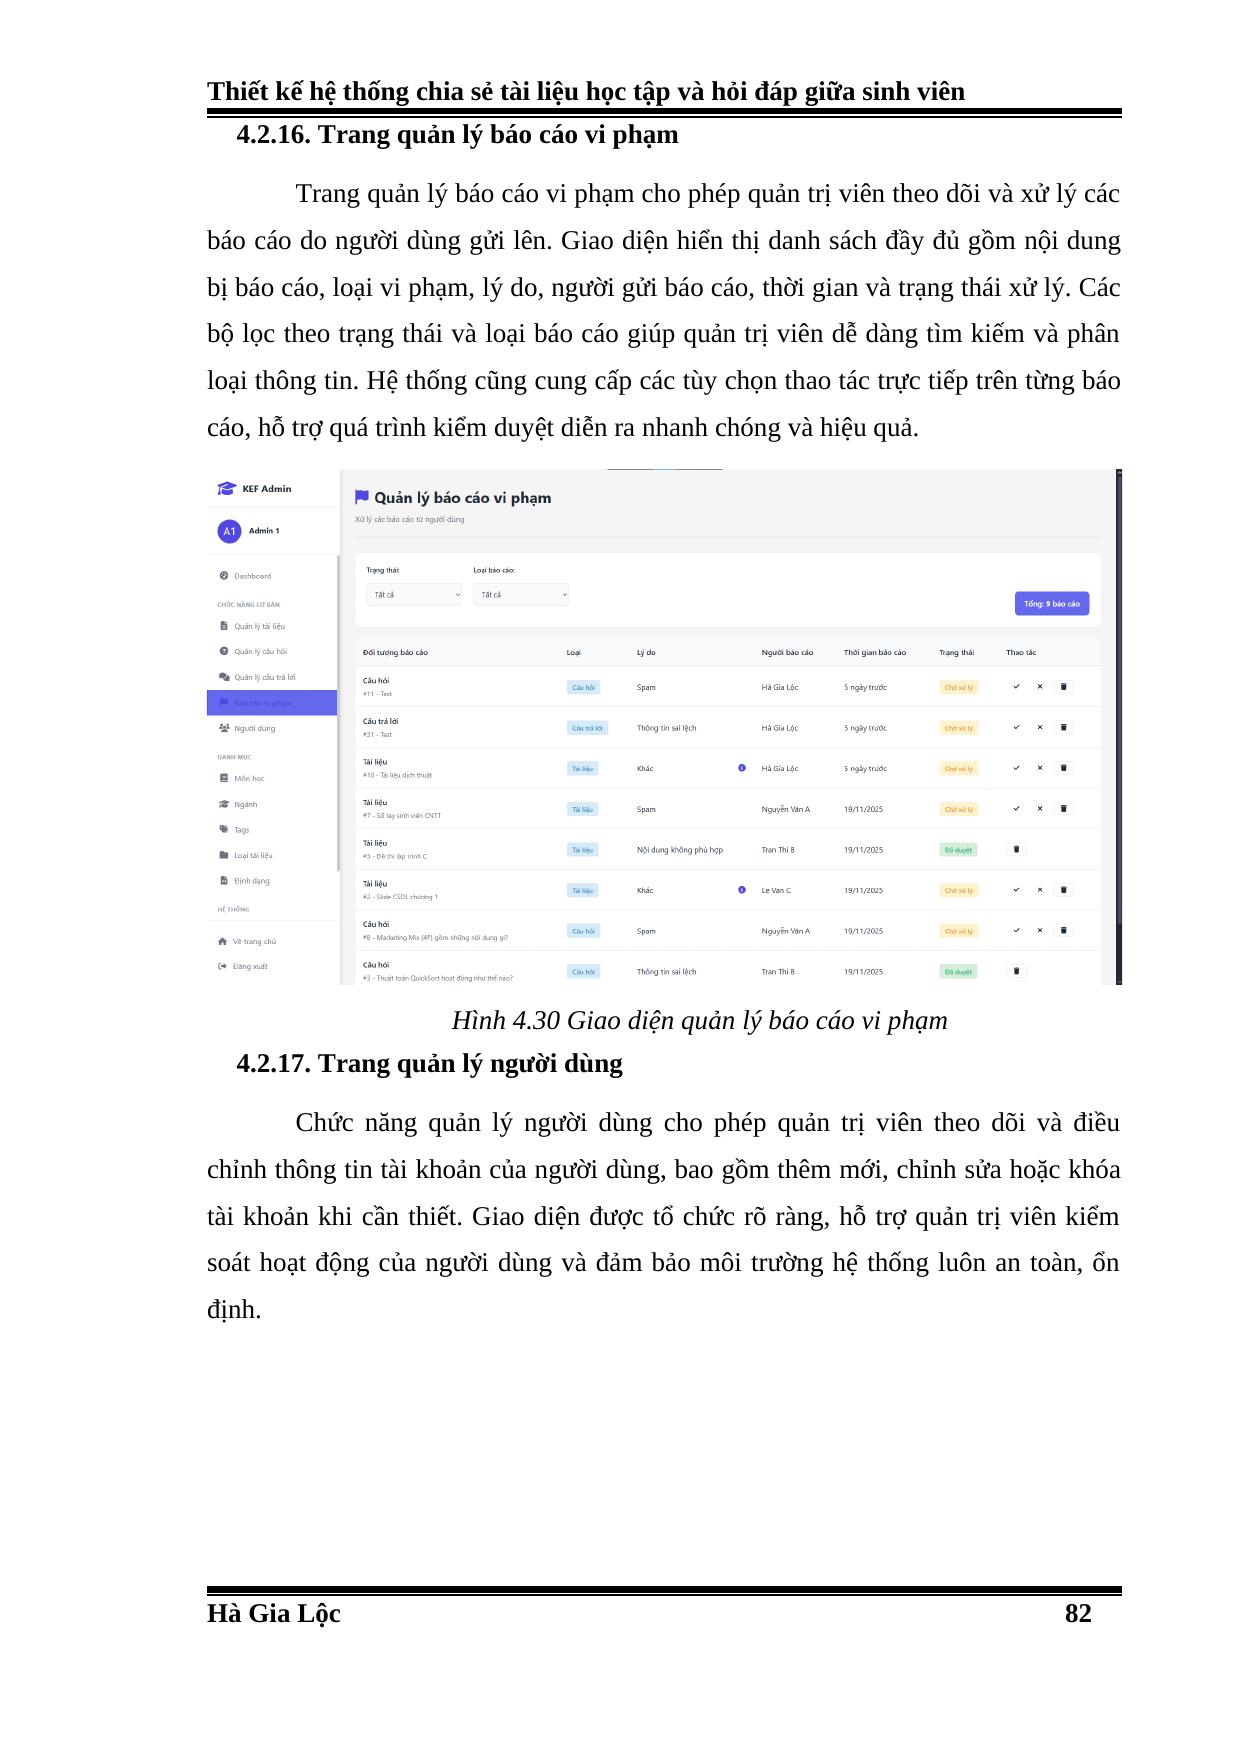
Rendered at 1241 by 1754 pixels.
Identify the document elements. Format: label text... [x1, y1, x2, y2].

subtitle Trang quản lý người dùng [222, 1047, 1122, 1078]
text Trang quản lý báo cáo vi phạm cho phép quản trị viên theo dõi và xử lý các báo cáo do người dùng gửi lên. Giao diện hiển thị danh sách đầy đủ gồm nội dung bị báo cáo, loại vi phạm, lý do, người gửi báo cáo, thời gian và trạng thái xử lý. Các bộ lọc theo trạng thái và loại báo cáo giúp quản trị viên dễ dàng tìm kiếm và phân loại thông tin. Hệ thống cũng cung cấp các tùy chọn thao tác trực tiếp trên từng báo cáo, hỗ trợ quá trình kiểm duyệt diễn ra nhanh chóng và hiệu quả. [207, 177, 1122, 442]
subtitle Trang quản lý báo cáo vi phạm [222, 118, 1122, 149]
text Chức năng quản lý người dùng cho phép quản trị viên theo dõi và điều chỉnh thông tin tài khoản của người dùng, bao gồm thêm mới, chỉnh sửa hoặc khóa tài khoản khi cần thiết. Giao diện được tổ chức rõ ràng, hỗ trợ quản trị viên kiểm soát hoạt động của người dùng và đảm bảo môi trường hệ thống luôn an toàn, ổn định. [207, 1107, 1122, 1324]
picture [206, 469, 1123, 985]
